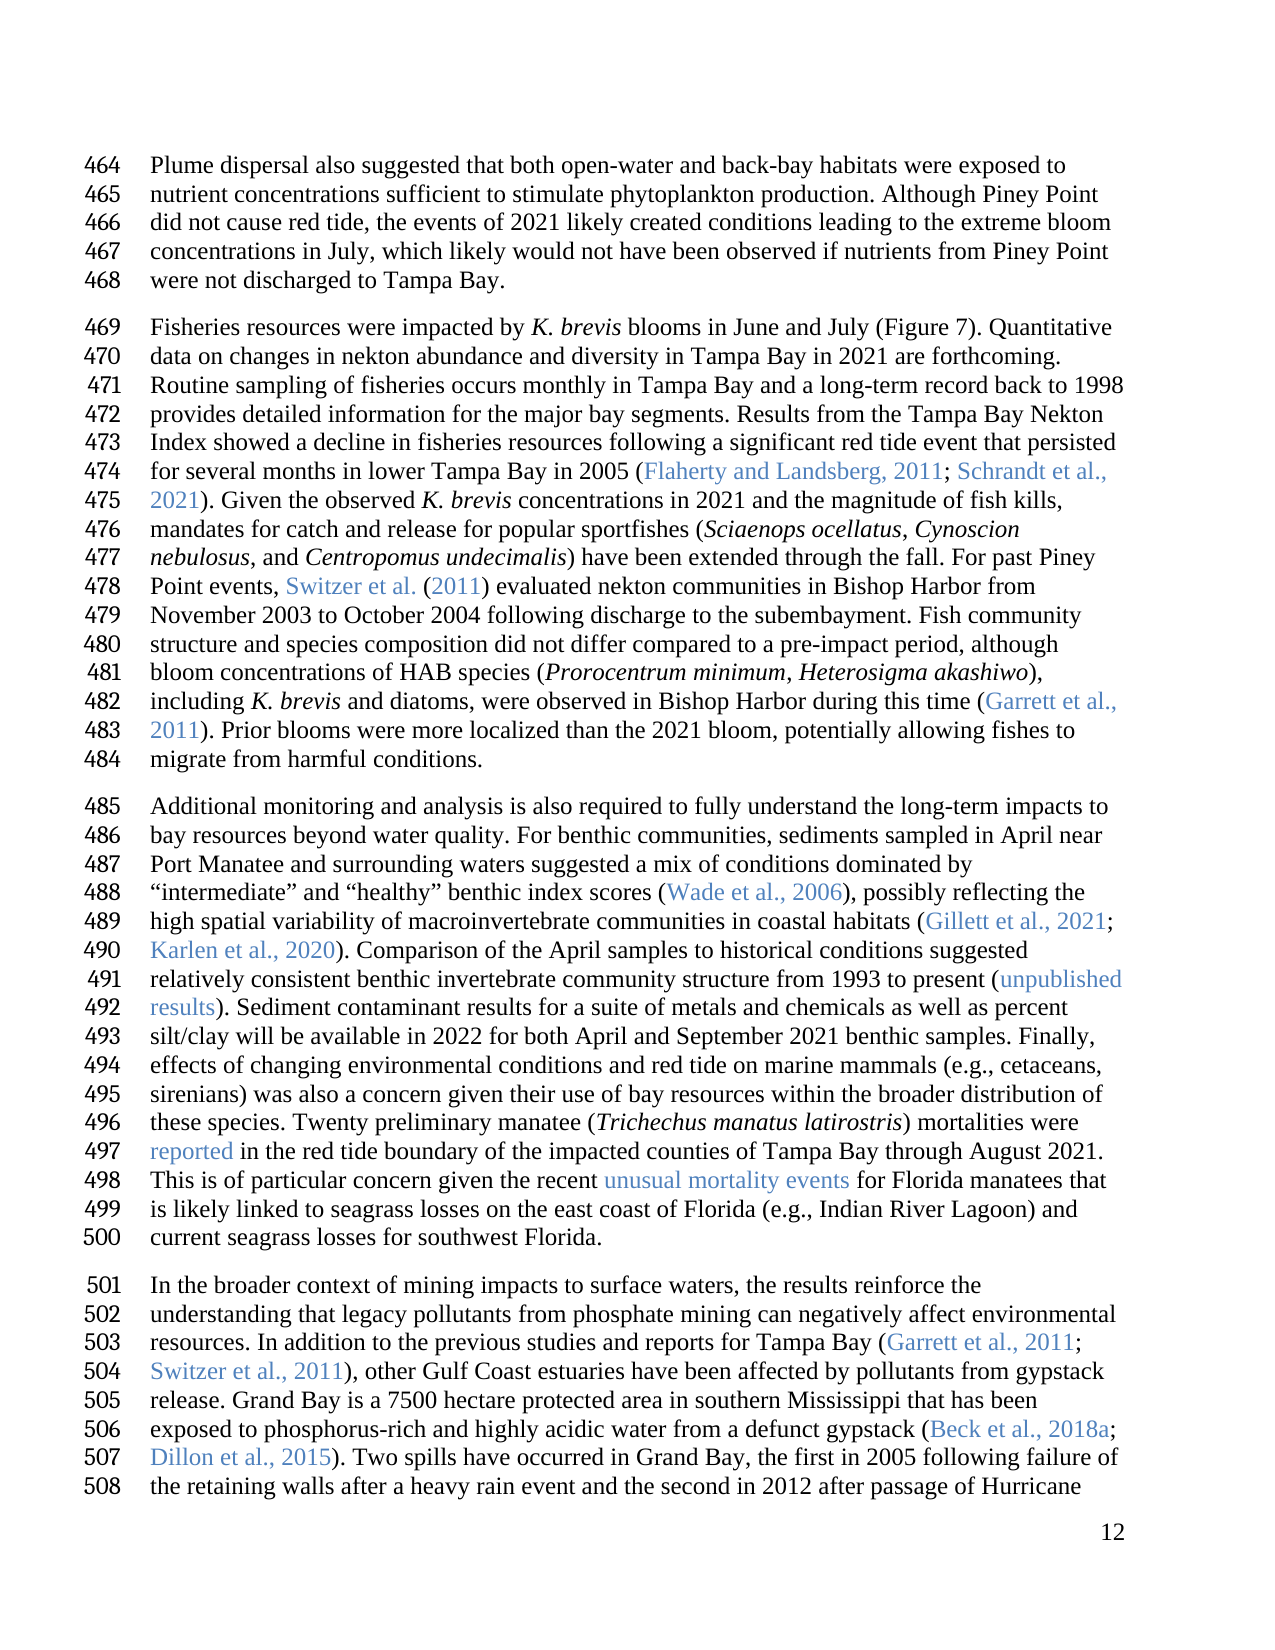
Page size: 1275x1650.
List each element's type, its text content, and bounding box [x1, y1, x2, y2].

text Fisheries resources were impacted by K. brevis blooms in June and July (Figure 7). Quantitative data on changes in nekton abundance and diversity in Tampa Bay in 2021 are forthcoming. Routine sampling of fisheries occurs monthly in Tampa Bay and a long-term record back to 1998 provides detailed information for the major bay segments. Results from the Tampa Bay Nekton Index showed a decline in fisheries resources following a significant red tide event that persisted for several months in lower Tampa Bay in 2005 (Flaherty and Landsberg, 2011; Schrandt et al., 2021). Given the observed K. brevis concentrations in 2021 and the magnitude of fish kills, mandates for catch and release for popular sportfishes (Sciaenops ocellatus, Cynoscion nebulosus, and Centropomus undecimalis) have been extended through the fall. For past Piney Point events, Switzer et al. (2011) evaluated nekton communities in Bishop Harbor from November 2003 to October 2004 following discharge to the subembayment. Fish community structure and species composition did not differ compared to a pre-impact period, although bloom concentrations of HAB species (Prorocentrum minimum, Heterosigma akashiwo), including K. brevis and diatoms, were observed in Bishop Harbor during this time (Garrett et al., 2011). Prior blooms were more localized than the 2021 bloom, potentially allowing fishes to migrate from harmful conditions. [150, 312, 1125, 772]
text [150, 150, 1125, 294]
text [150, 1270, 1125, 1500]
text Additional monitoring and analysis is also required to fully understand the long-term impacts to bay resources beyond water quality. For benthic communities, sediments sampled in April near Port Manatee and surrounding waters suggested a mix of conditions dominated by “intermediate” and “healthy” benthic index scores (Wade et al., 2006), possibly reflecting the high spatial variability of macroinvertebrate communities in coastal habitats (Gillett et al., 2021; Karlen et al., 2020). Comparison of the April samples to historical conditions suggested relatively consistent benthic invertebrate community structure from 1993 to present (unpublished results). Sediment contaminant results for a suite of metals and chemicals as well as percent silt/clay will be available in 2022 for both April and September 2021 benthic samples. Finally, effects of changing environmental conditions and red tide on marine mammals (e.g., cetaceans, sirenians) was also a concern given their use of bay resources within the broader distribution of these species. Twenty preliminary manatee (Trichechus manatus latirostris) mortalities were reported in the red tide boundary of the impacted counties of Tampa Bay through August 2021. This is of particular concern given the recent unusual mortality events for Florida manatees that is likely linked to seagrass losses on the east coast of Florida (e.g., Indian River Lagoon) and current seagrass losses for southwest Florida. [150, 791, 1125, 1251]
